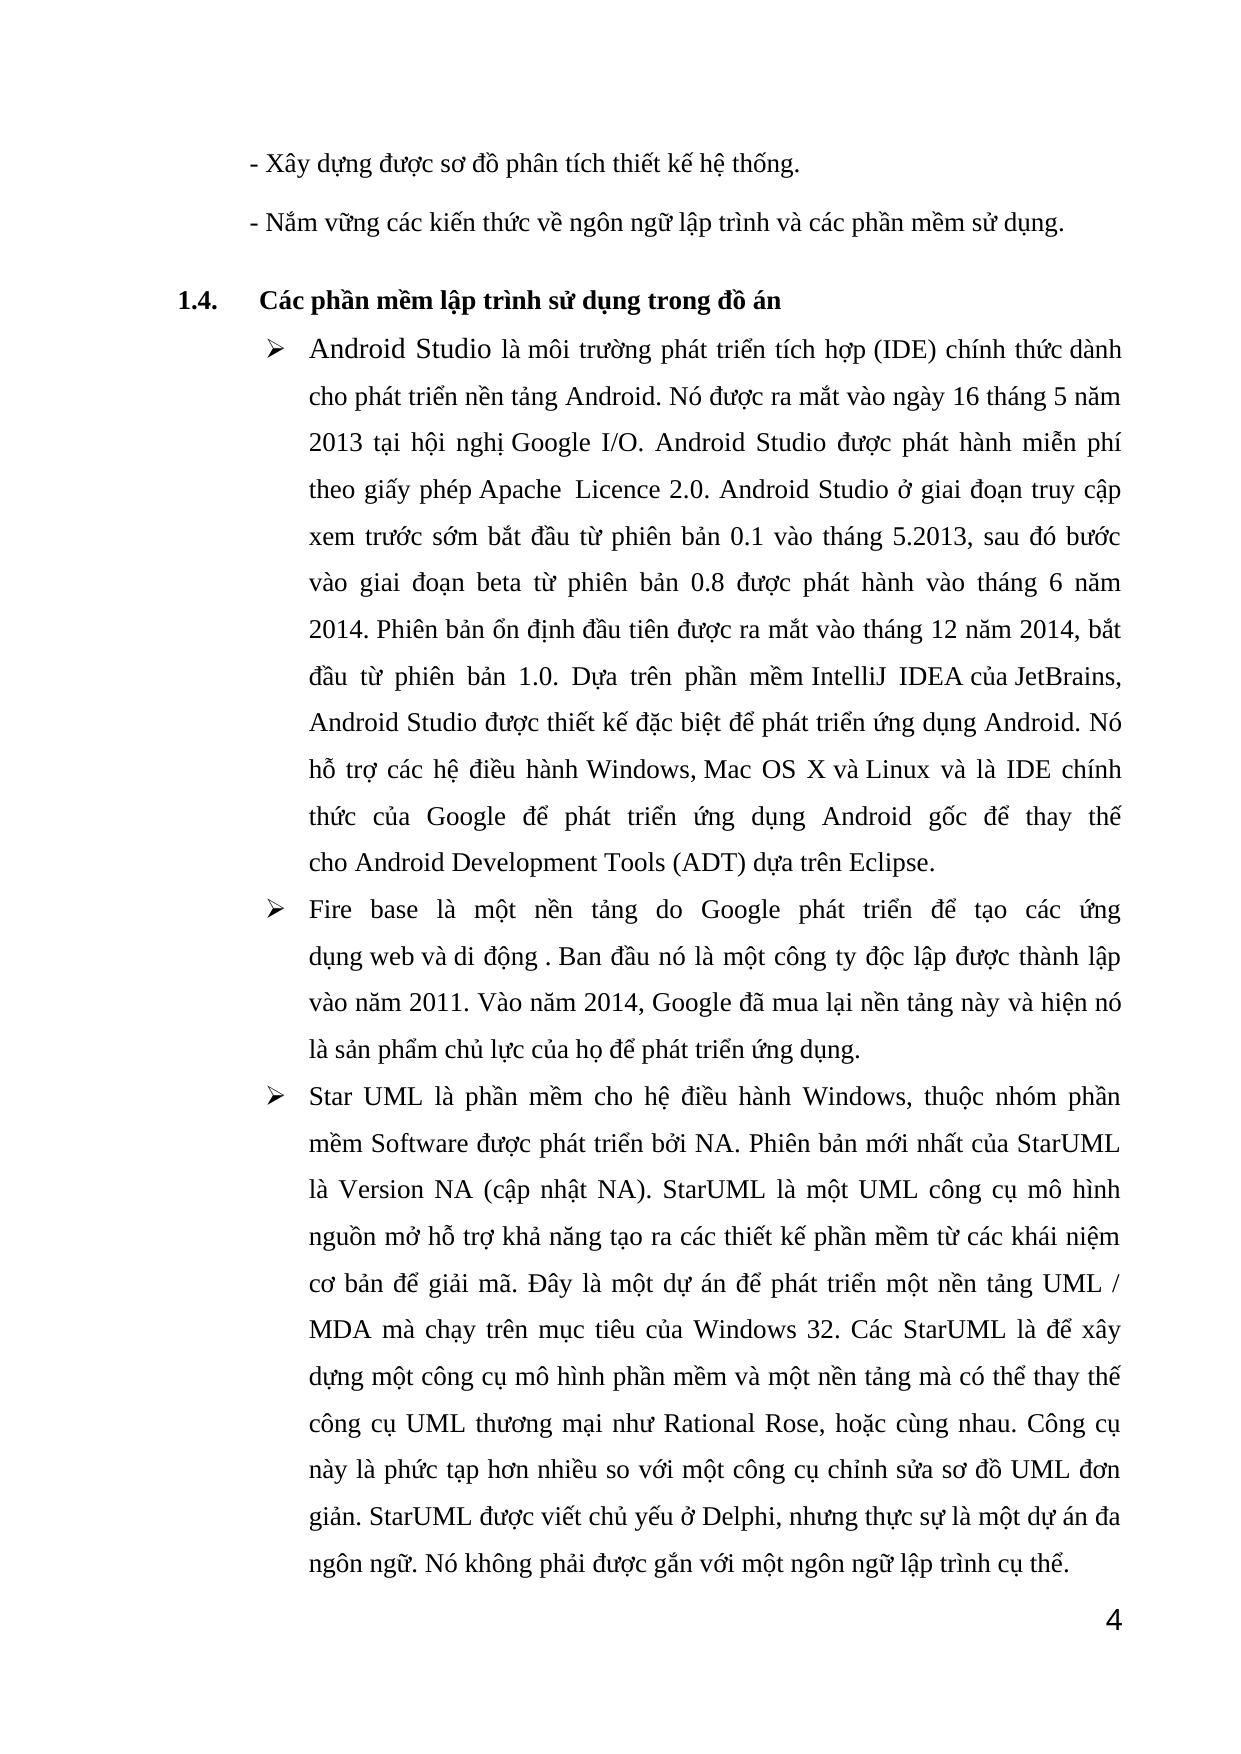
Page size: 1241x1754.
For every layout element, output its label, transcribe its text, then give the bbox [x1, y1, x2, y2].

list Fire base là một nền tảng do Google phát triển để tạo các ứng dụng web và di động . Ban đầu nó là một công ty độc lập được thành lập vào năm 2011. Vào năm 2014, Google đã mua lại nền tảng này và hiện nó là sản phẩm chủ lực của họ để phát triển ứng dụng. [265, 893, 1122, 1064]
text - Xây dựng được sơ đồ phân tích thiết kế hệ thống. [177, 147, 1131, 178]
text - Nắm vững các kiến thức về ngôn ngữ lập trình và các phần mềm sử dụng. [177, 206, 1131, 237]
list Star UML là phần mềm cho hệ điều hành Windows, thuộc nhóm phần mềm Software được phát triển bởi NA. Phiên bản mới nhất của StarUML là Version NA (cập nhật NA). StarUML là một UML công cụ mô hình nguồn mở hỗ trợ khả năng tạo ra các thiết kế phần mềm từ các khái niệm cơ bản để giải mã. Đây là một dự án để phát triển một nền tảng UML / MDA mà chạy trên mục tiêu của Windows 32. Các StarUML là để xây dựng một công cụ mô hình phần mềm và một nền tảng mà có thể thay thế công cụ UML thương mại như Rational Rose, hoặc cùng nhau. Công cụ này là phức tạp hơn nhiều so với một công cụ chỉnh sửa sơ đồ UML đơn giản. StarUML được viết chủ yếu ở Delphi, nhưng thực sự là một dự án đa ngôn ngữ. Nó không phải được gắn với một ngôn ngữ lập trình cụ thể. [265, 1080, 1122, 1578]
subtitle Các phần mềm lập trình sử dụng trong đồ án [177, 284, 1122, 315]
list Android Studio là môi trường phát triển tích hợp (IDE) chính thức dành cho phát triển nền tảng Android. Nó được ra mắt vào ngày 16 tháng 5 năm 2013 tại hội nghị Google I/O. Android Studio được phát hành miễn phí theo giấy phép Apache Licence 2.0. Android Studio ở giai đoạn truy cập xem trước sớm bắt đầu từ phiên bản 0.1 vào tháng 5.2013, sau đó bước vào giai đoạn beta từ phiên bản 0.8 được phát hành vào tháng 6 năm 2014. Phiên bản ổn định đầu tiên được ra mắt vào tháng 12 năm 2014, bắt đầu từ phiên bản 1.0. Dựa trên phần mềm IntelliJ IDEA của JetBrains, Android Studio được thiết kế đặc biệt để phát triển ứng dụng Android. Nó hỗ trợ các hệ điều hành Windows, Mac OS X và Linux và là IDE chính thức của Google để phát triển ứng dụng Android gốc để thay thế cho Android Development Tools (ADT) dựa trên Eclipse. [265, 331, 1122, 878]
